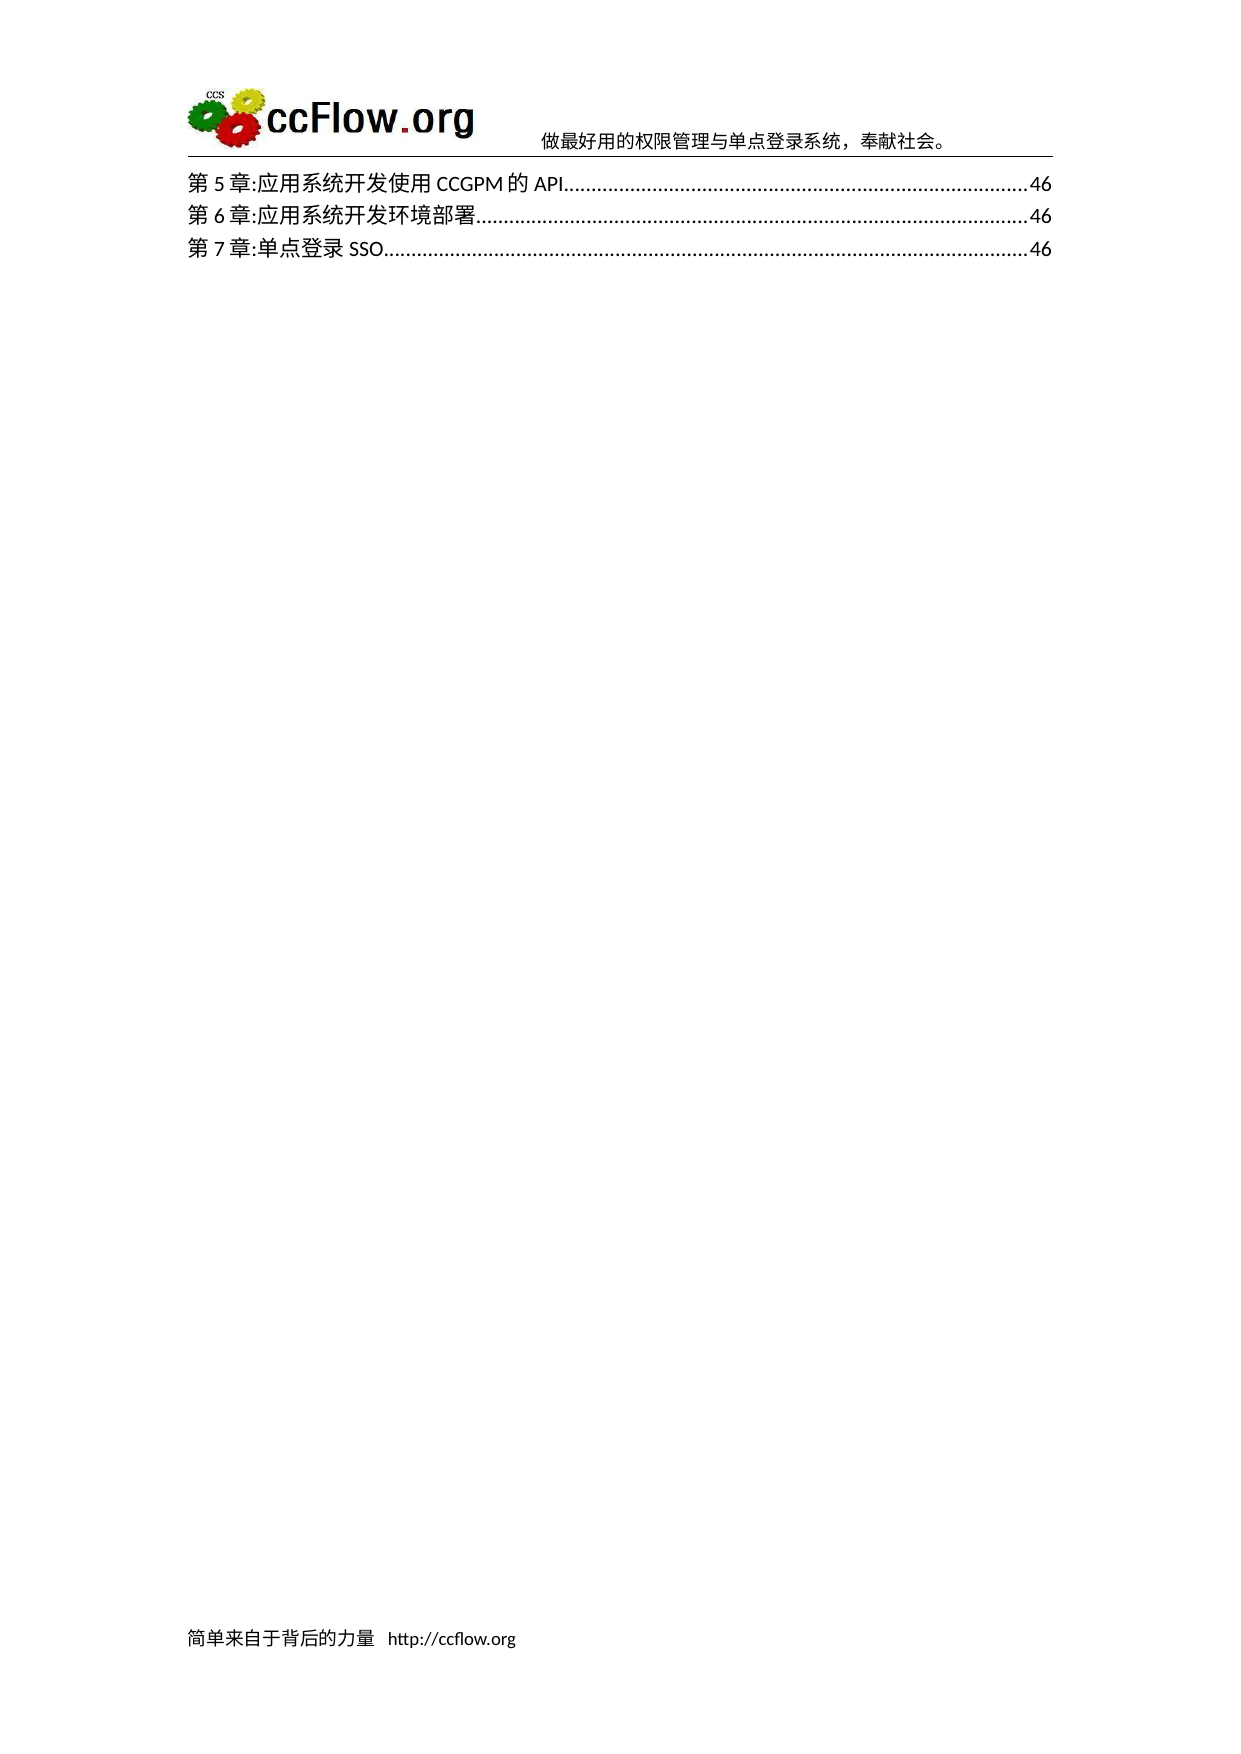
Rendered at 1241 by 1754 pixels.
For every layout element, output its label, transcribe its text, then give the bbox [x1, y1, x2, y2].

text 第6章:应用系统开发环境部署 46 [187, 198, 1053, 231]
text 第5章:应用系统开发使用CCGPM的API 46 [187, 166, 1053, 198]
text 第7章:单点登录SSO 46 [187, 231, 1053, 263]
picture [187, 88, 478, 149]
